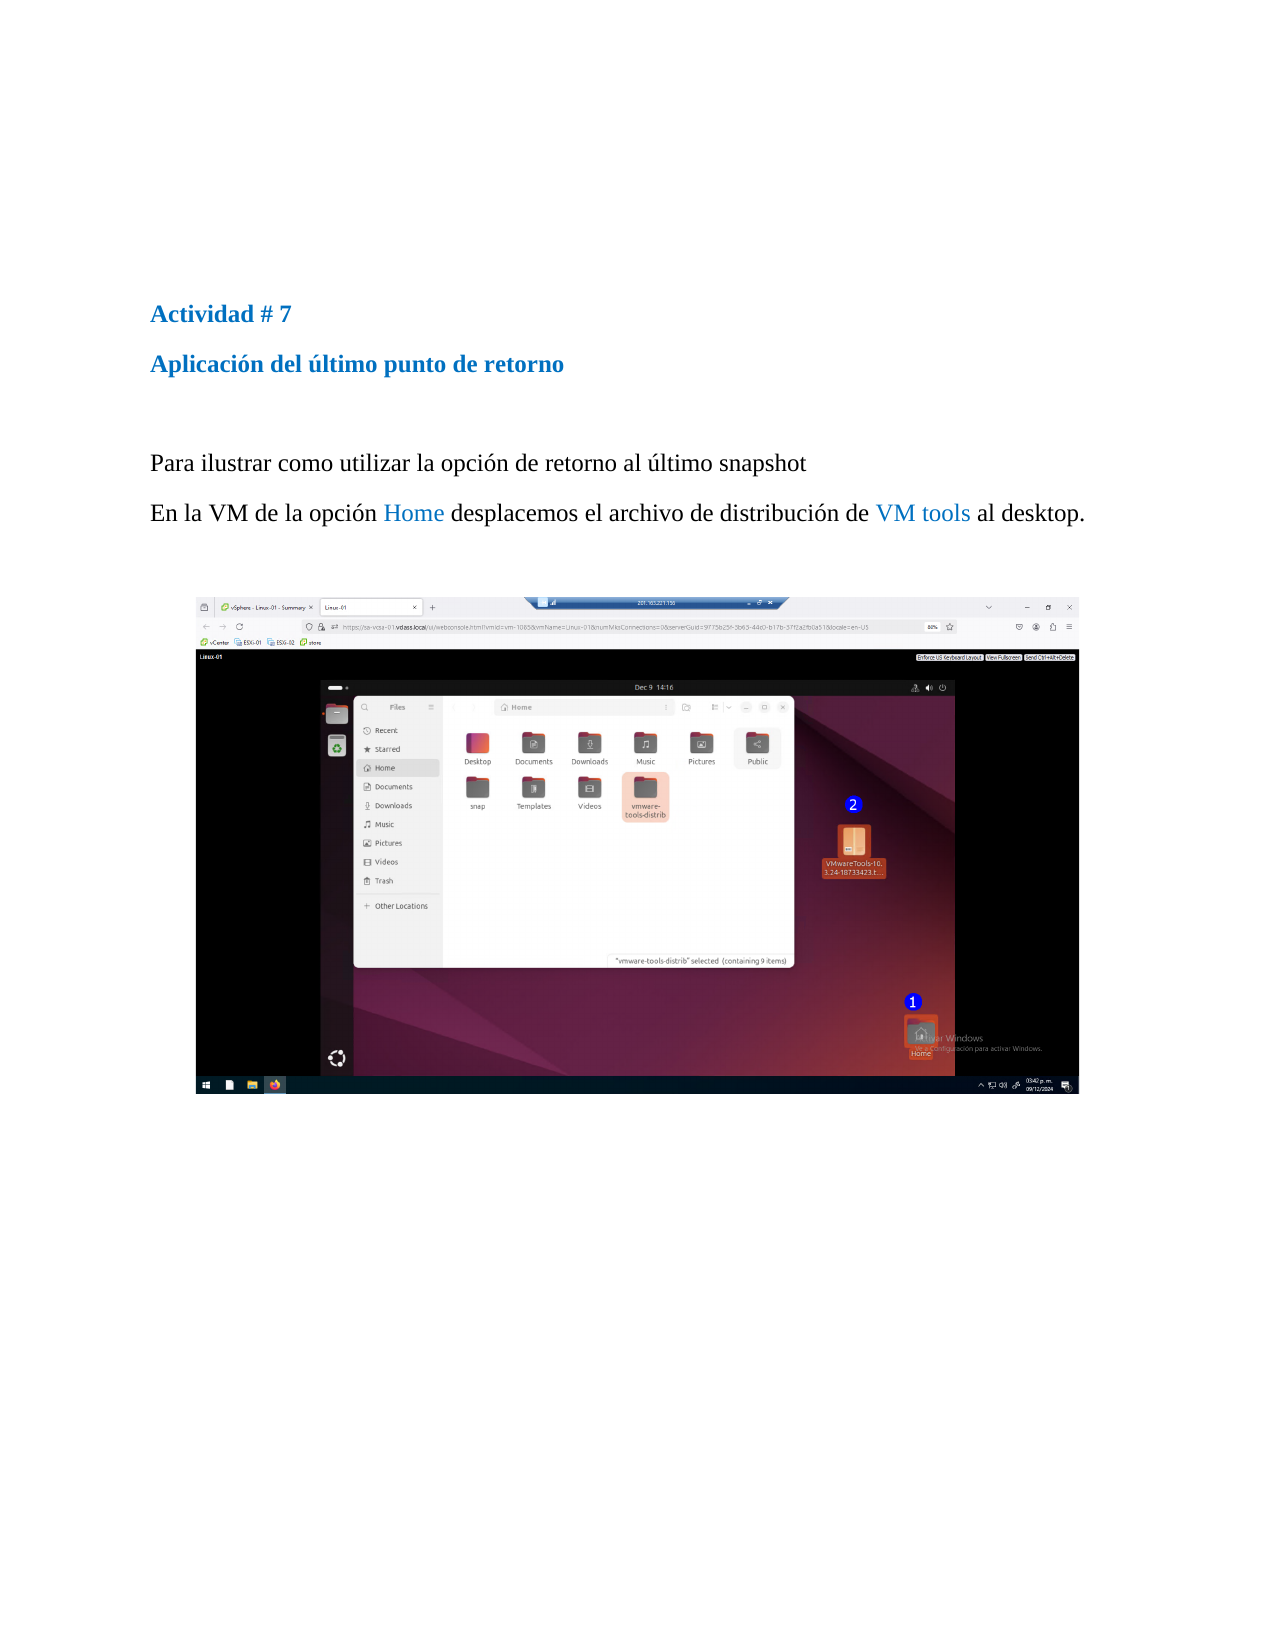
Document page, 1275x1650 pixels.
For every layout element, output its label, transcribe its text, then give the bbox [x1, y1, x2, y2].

text Actividad # 7 [150, 299, 1125, 328]
text Aplicación del último punto de retorno [150, 349, 1125, 377]
text Para ilustrar como utilizar la opción de retorno al último snapshot [150, 448, 1125, 477]
picture [195, 597, 1080, 1094]
text En la VM de la opción Home desplacemos el archivo de distribución de VM tools al desktop. [150, 498, 1125, 527]
